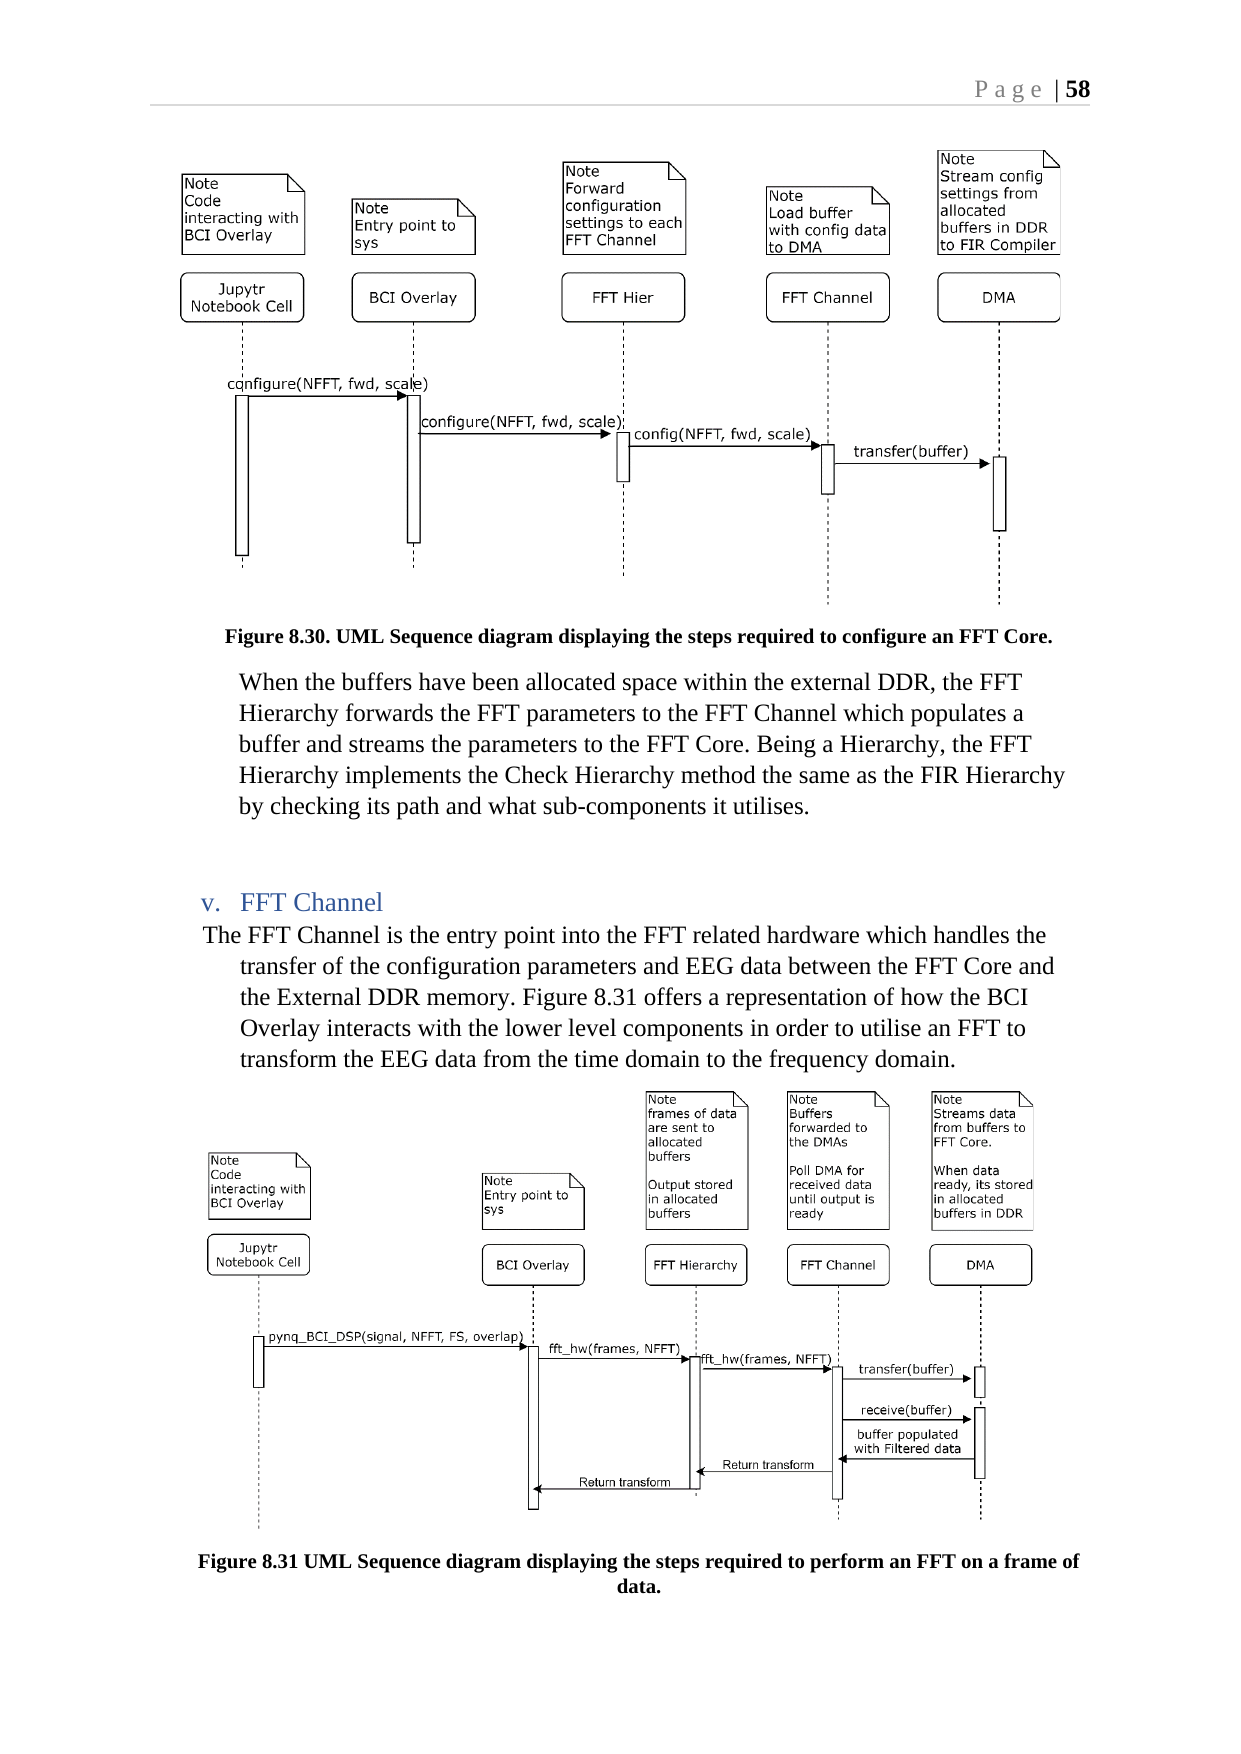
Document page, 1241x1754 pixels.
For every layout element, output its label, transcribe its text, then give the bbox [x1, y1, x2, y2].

text The FFT Channel is the entry point into the FFT related hardware which handles the transfer of the configuration parameters and EEG data between the FFT Core and the External DDR memory. Figure 8.31 offers a representation of how the BCI Overlay interacts with the lower level components in order to utilise an FFT to transform the EEG data from the time domain to the frequency domain. [202, 920, 1090, 1073]
picture [180, 150, 1060, 606]
subtitle FFT Channel [221, 886, 1090, 917]
picture [207, 1091, 1034, 1530]
text Figure 8.31 UML Sequence diagram displaying the steps required to perform an FFT on a frame of data. [187, 1548, 1090, 1598]
text When the buffers have been allocated space within the external DDR, the FFT Hierarchy forwards the FFT parameters to the FFT Channel which populates a buffer and streams the parameters to the FFT Core. Being a Hierarchy, the FFT Hierarchy implements the Check Hierarchy method the same as the FIR Hierarchy by checking its path and what sub-components it utilises. [239, 667, 1090, 819]
text Figure 8.30. UML Sequence diagram displaying the steps required to configure an FFT Core. [187, 624, 1090, 648]
